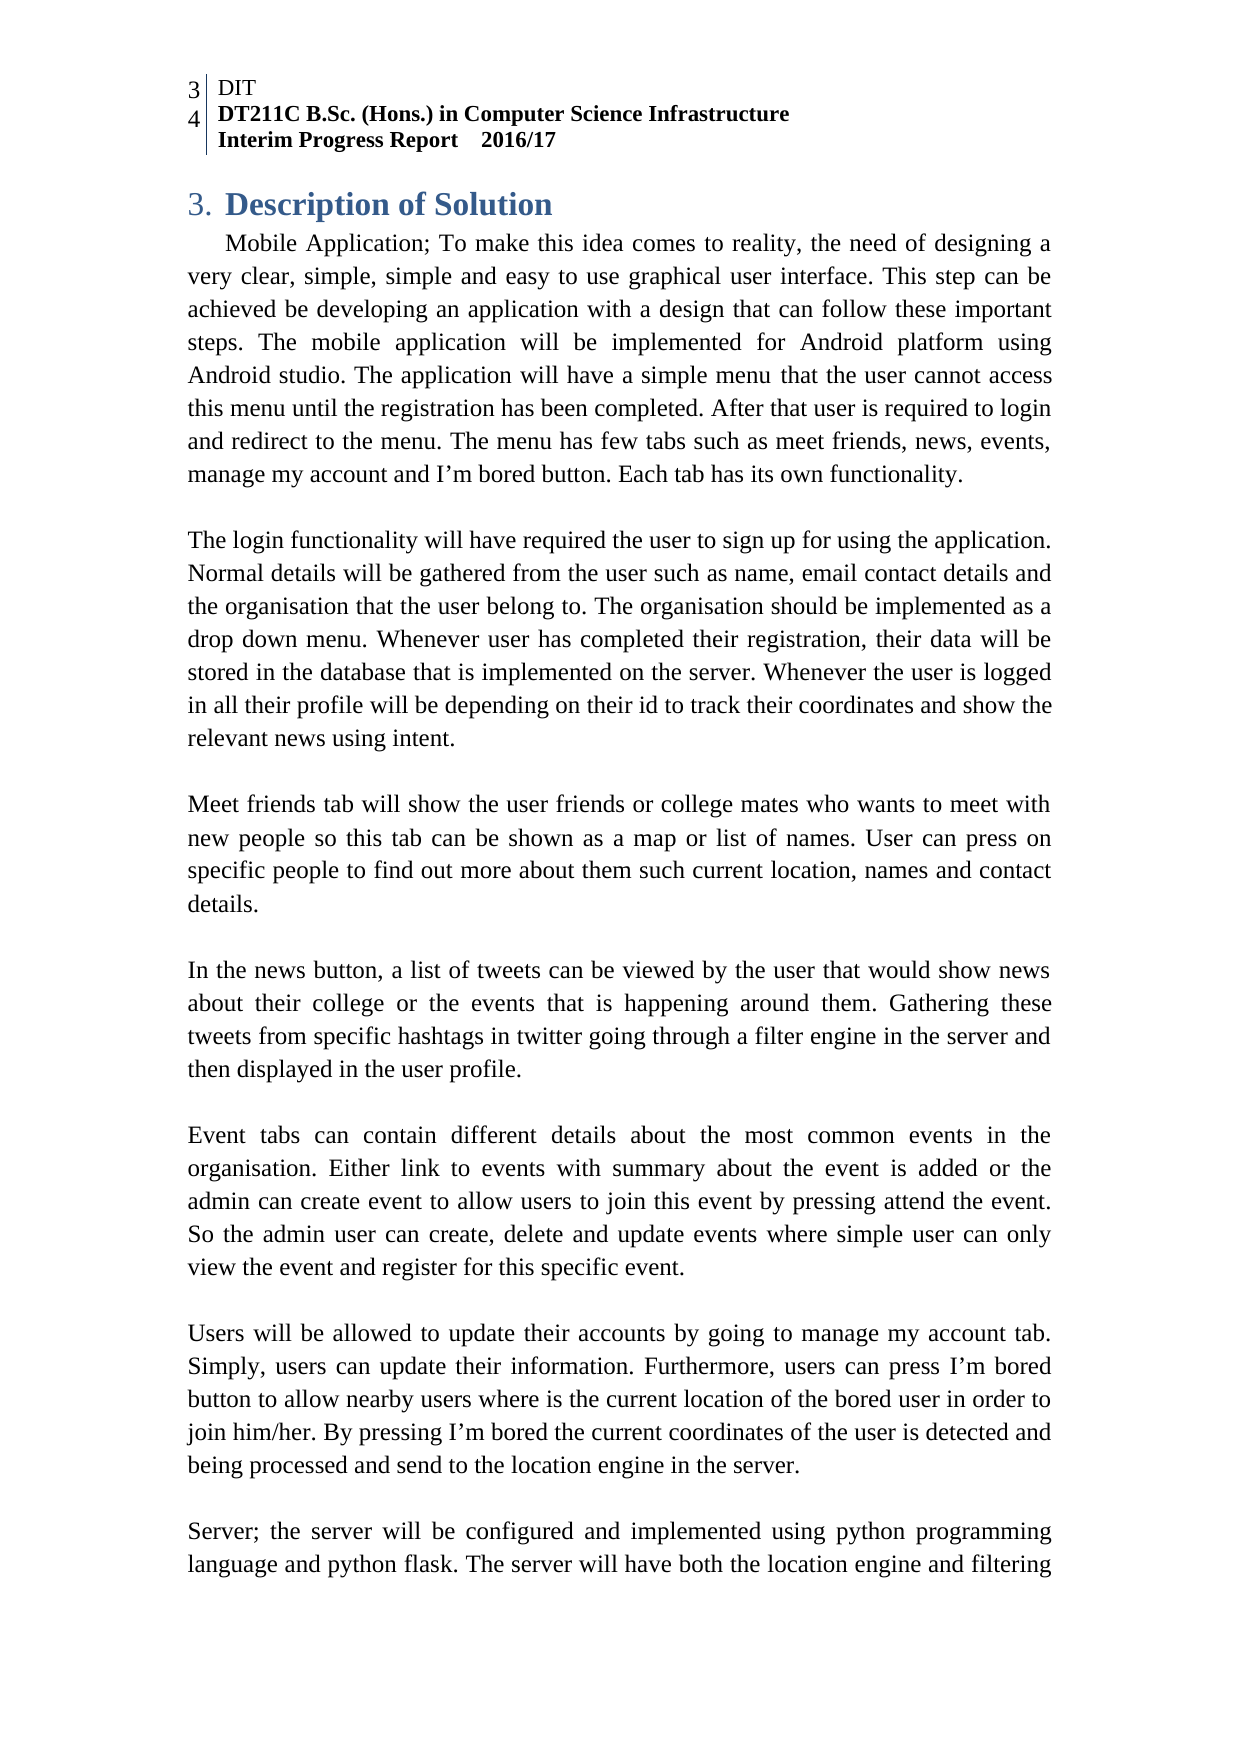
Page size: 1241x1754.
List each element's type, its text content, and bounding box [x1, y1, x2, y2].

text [187, 184, 1053, 246]
text Mobile Application; To make this idea comes to reality, the need of designing a very clear, simple, simple and easy to use graphical user interface. This step can be achieved be developing an application with a design that can follow these important steps. The mobile application will be implemented for Android platform using Android studio. The application will have a simple menu that the user cannot access this menu until the registration has been completed. After that user is required to login and redirect to the menu. The menu has few tabs such as meet friends, news, events, manage my account and I’m bored button. Each tab has its own functionality. [187, 1203, 1053, 1463]
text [187, 1500, 1053, 1595]
text When the topic of ice-breaking was brought up, the discussion was mainly about that some people want to meet other but they are basically shy to ask and on the same time people on the other side have the same feeling. So he said “When people take the confirmation on the phone before they meet face to face it will make their life easier and it will remove all the hesitation”. And concluded saying “I believe it is amazing idea and at the moment I cannot think of any to add other than adding some details about the user when requesting other to meet”. [187, 283, 1053, 510]
subtitle Description of Solution [187, 1159, 1053, 1197]
